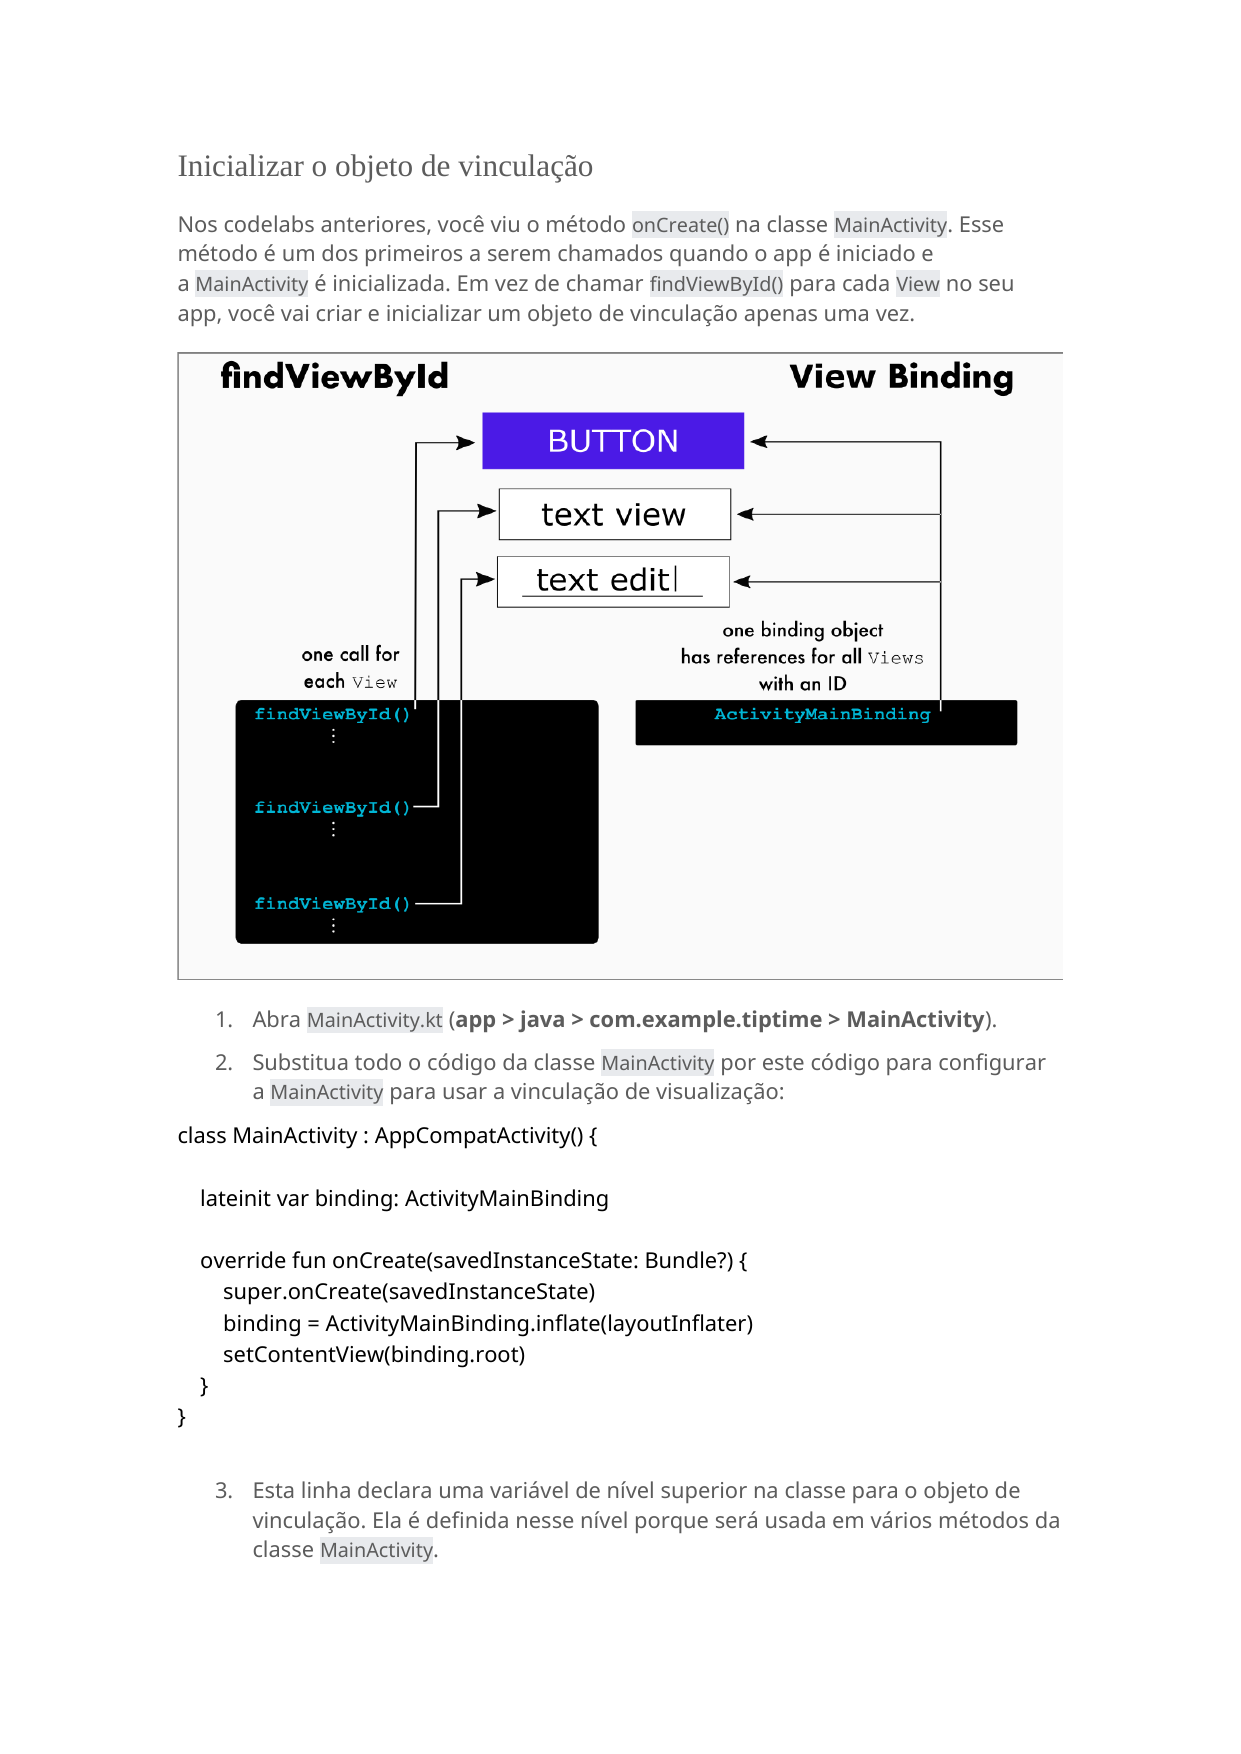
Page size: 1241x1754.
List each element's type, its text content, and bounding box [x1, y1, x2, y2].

text Inicializar o objeto de vinculação [177, 148, 1063, 183]
text Nos codelabs anteriores, você viu o método onCreate() na classe MainActivity. Esse método é um dos primeiros a serem chamados quando o app é iniciado e a MainActivity é inicializada. Em vez de chamar findViewById() para cada View no seu app, você vai criar e inicializar um objeto de vinculação apenas uma vez. [177, 208, 1063, 328]
list Abra MainActivity.kt (app > java > com.example.tiptime > MainActivity). [215, 1004, 1063, 1034]
list Substitua todo o código da classe MainActivity por este código para configurar a MainActivity para usar a vinculação de visualização: [215, 1047, 1063, 1106]
text class MainActivity : AppCompatActivity() { lateinit var binding: ActivityMainBinding override fun onCreate(savedInstanceState: Bundle?) { super.onCreate(savedInstanceState) binding = ActivityMainBinding.inflate(layoutInflater) setContentView(binding.root) } } [177, 1119, 1063, 1462]
picture [177, 352, 1063, 980]
list Esta linha declara uma variável de nível superior na classe para o objeto de vinculação. Ela é definida nesse nível porque será usada em vários métodos da classe MainActivity. [215, 1475, 1063, 1564]
